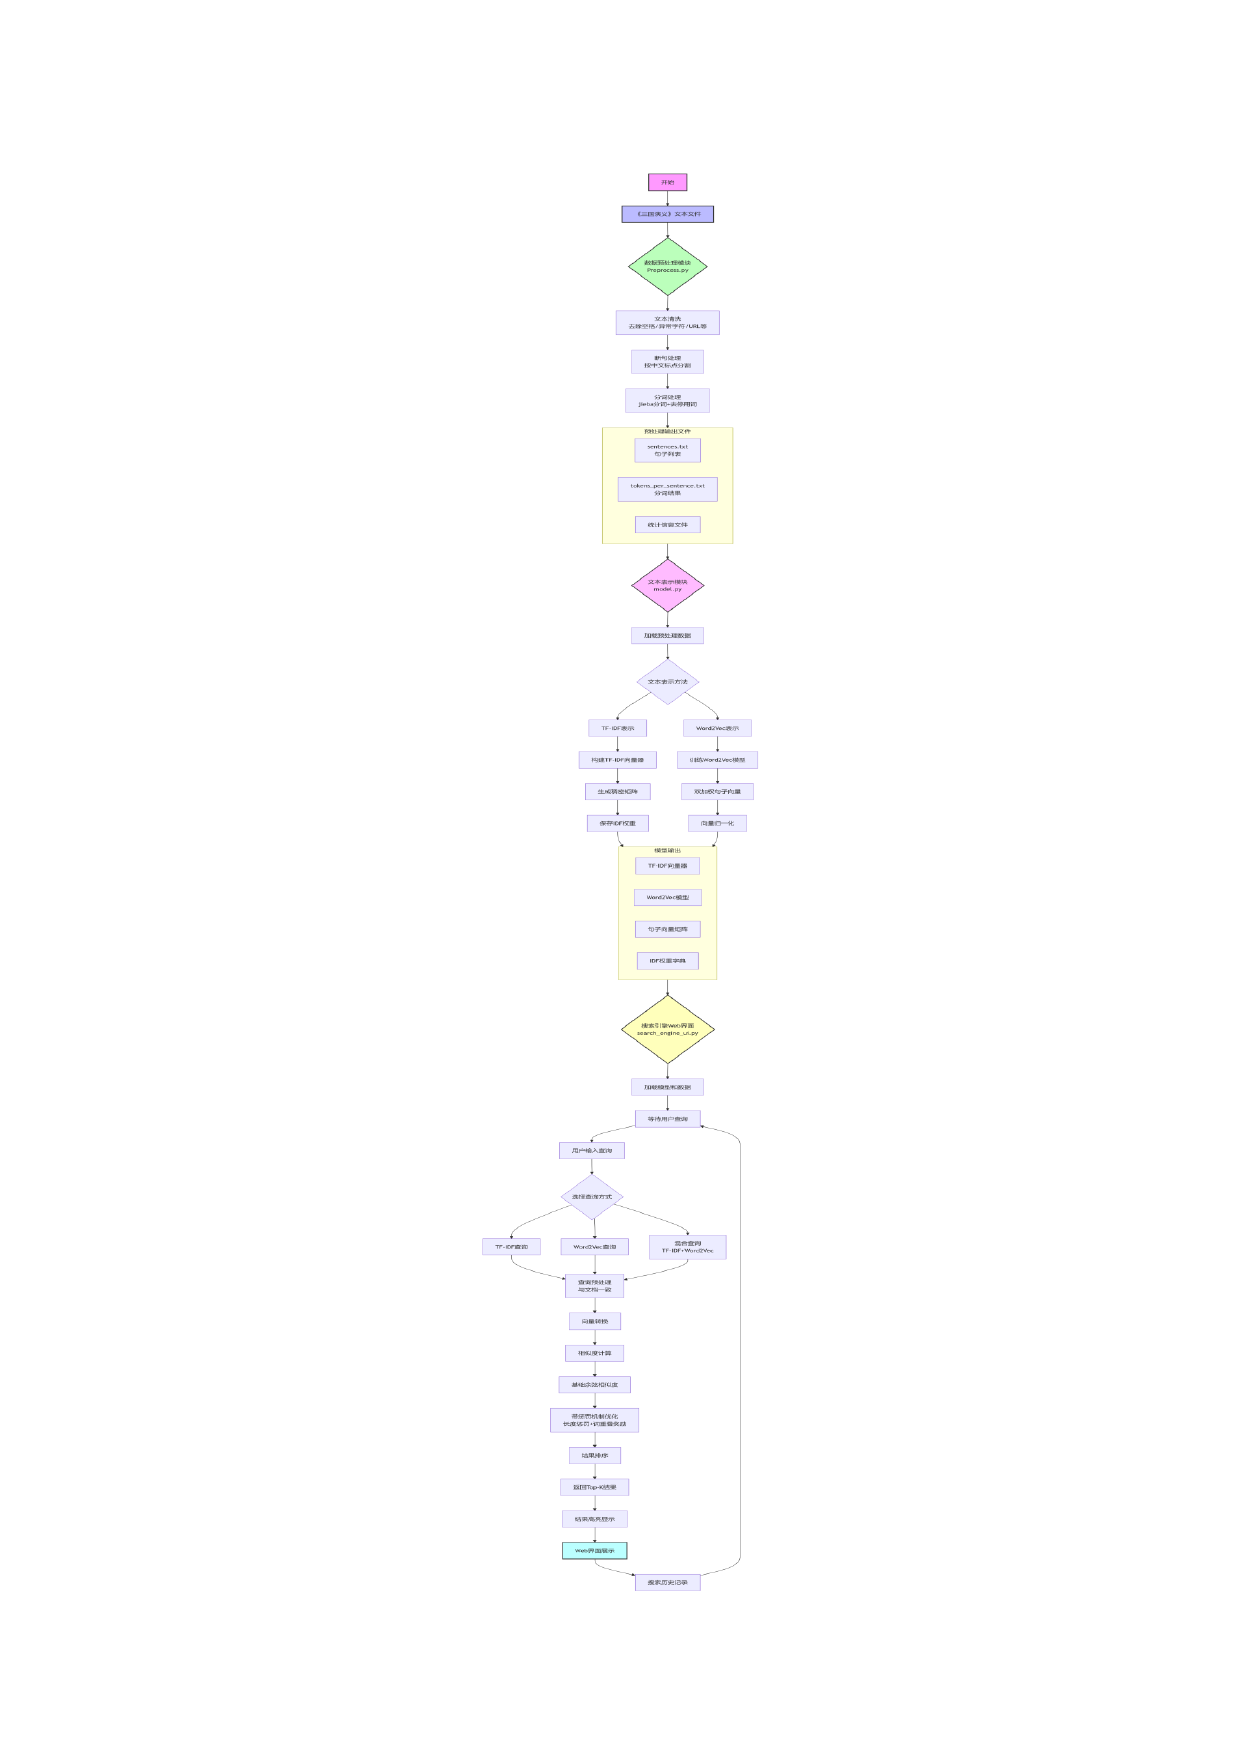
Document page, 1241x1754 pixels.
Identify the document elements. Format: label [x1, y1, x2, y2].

picture [465, 162, 775, 1592]
